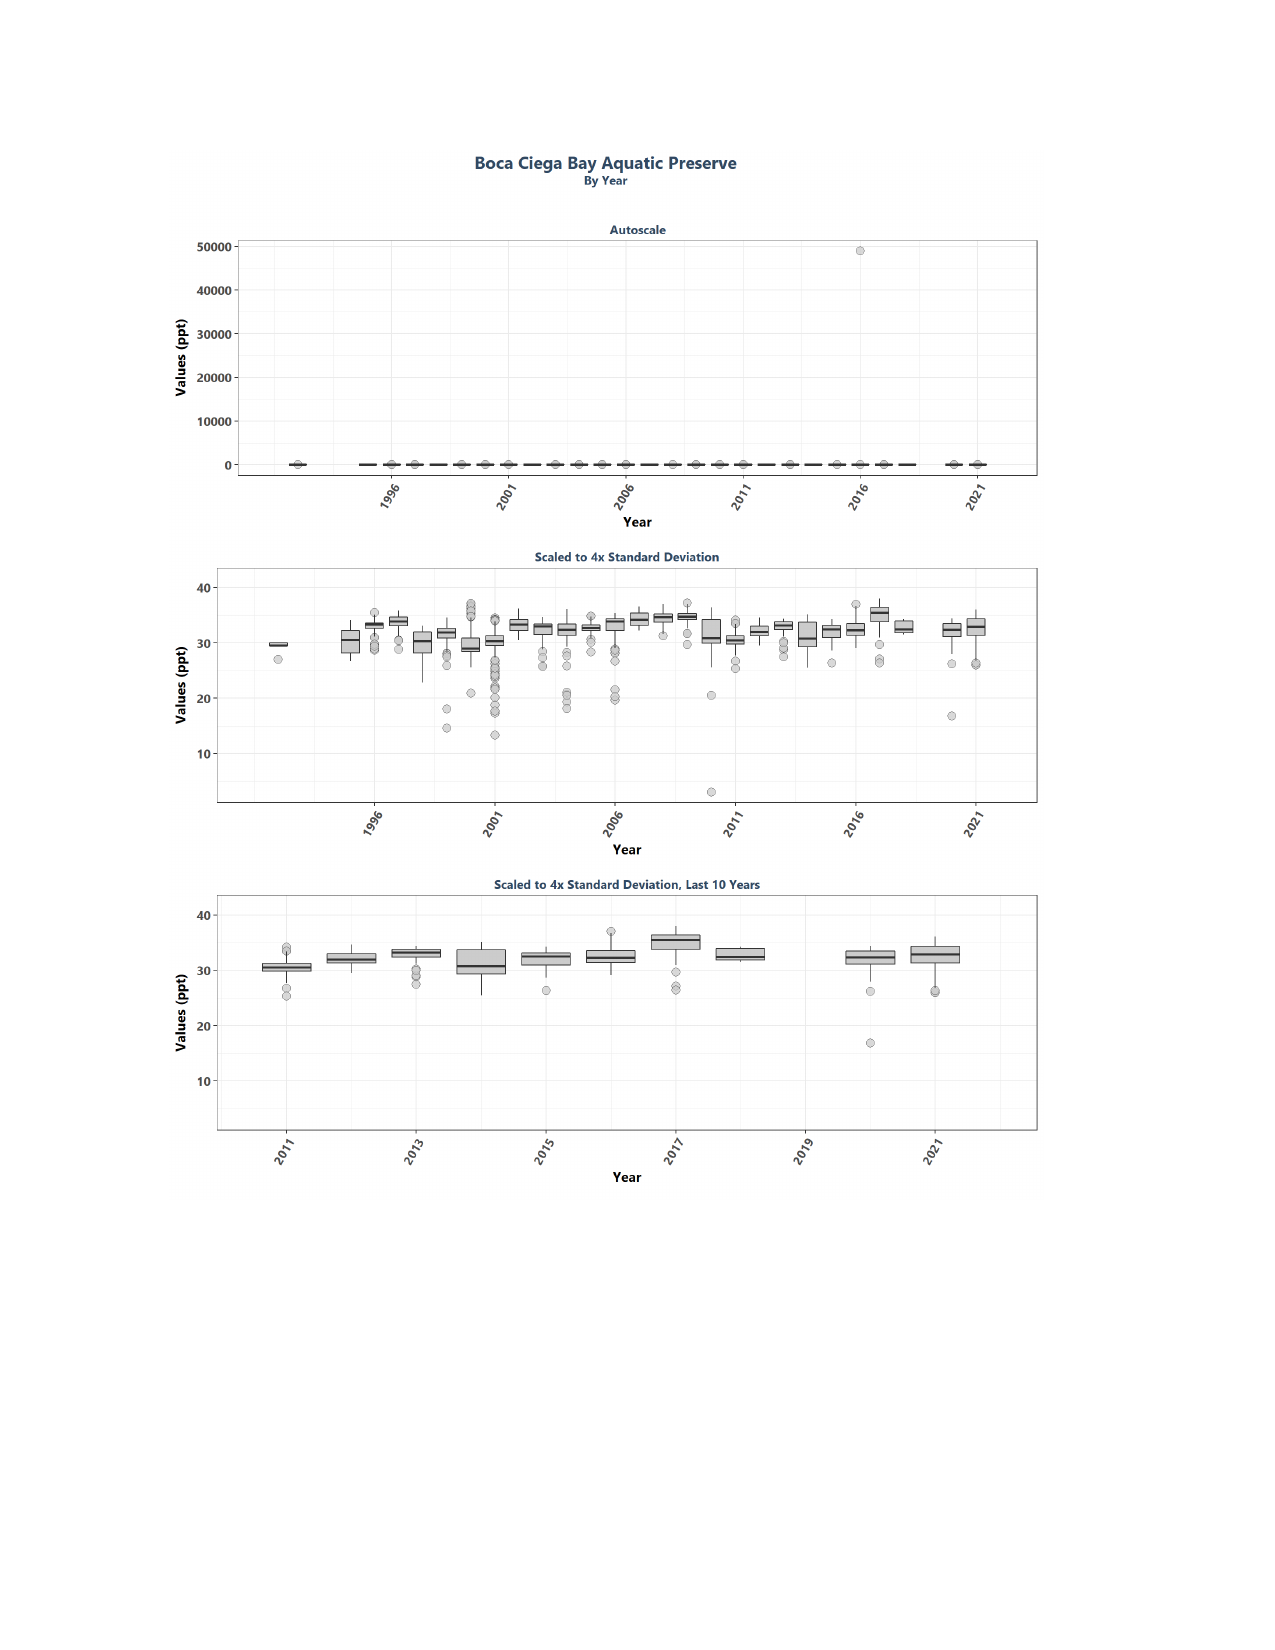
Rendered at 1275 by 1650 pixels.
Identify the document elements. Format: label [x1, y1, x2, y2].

picture [168, 150, 1044, 1200]
